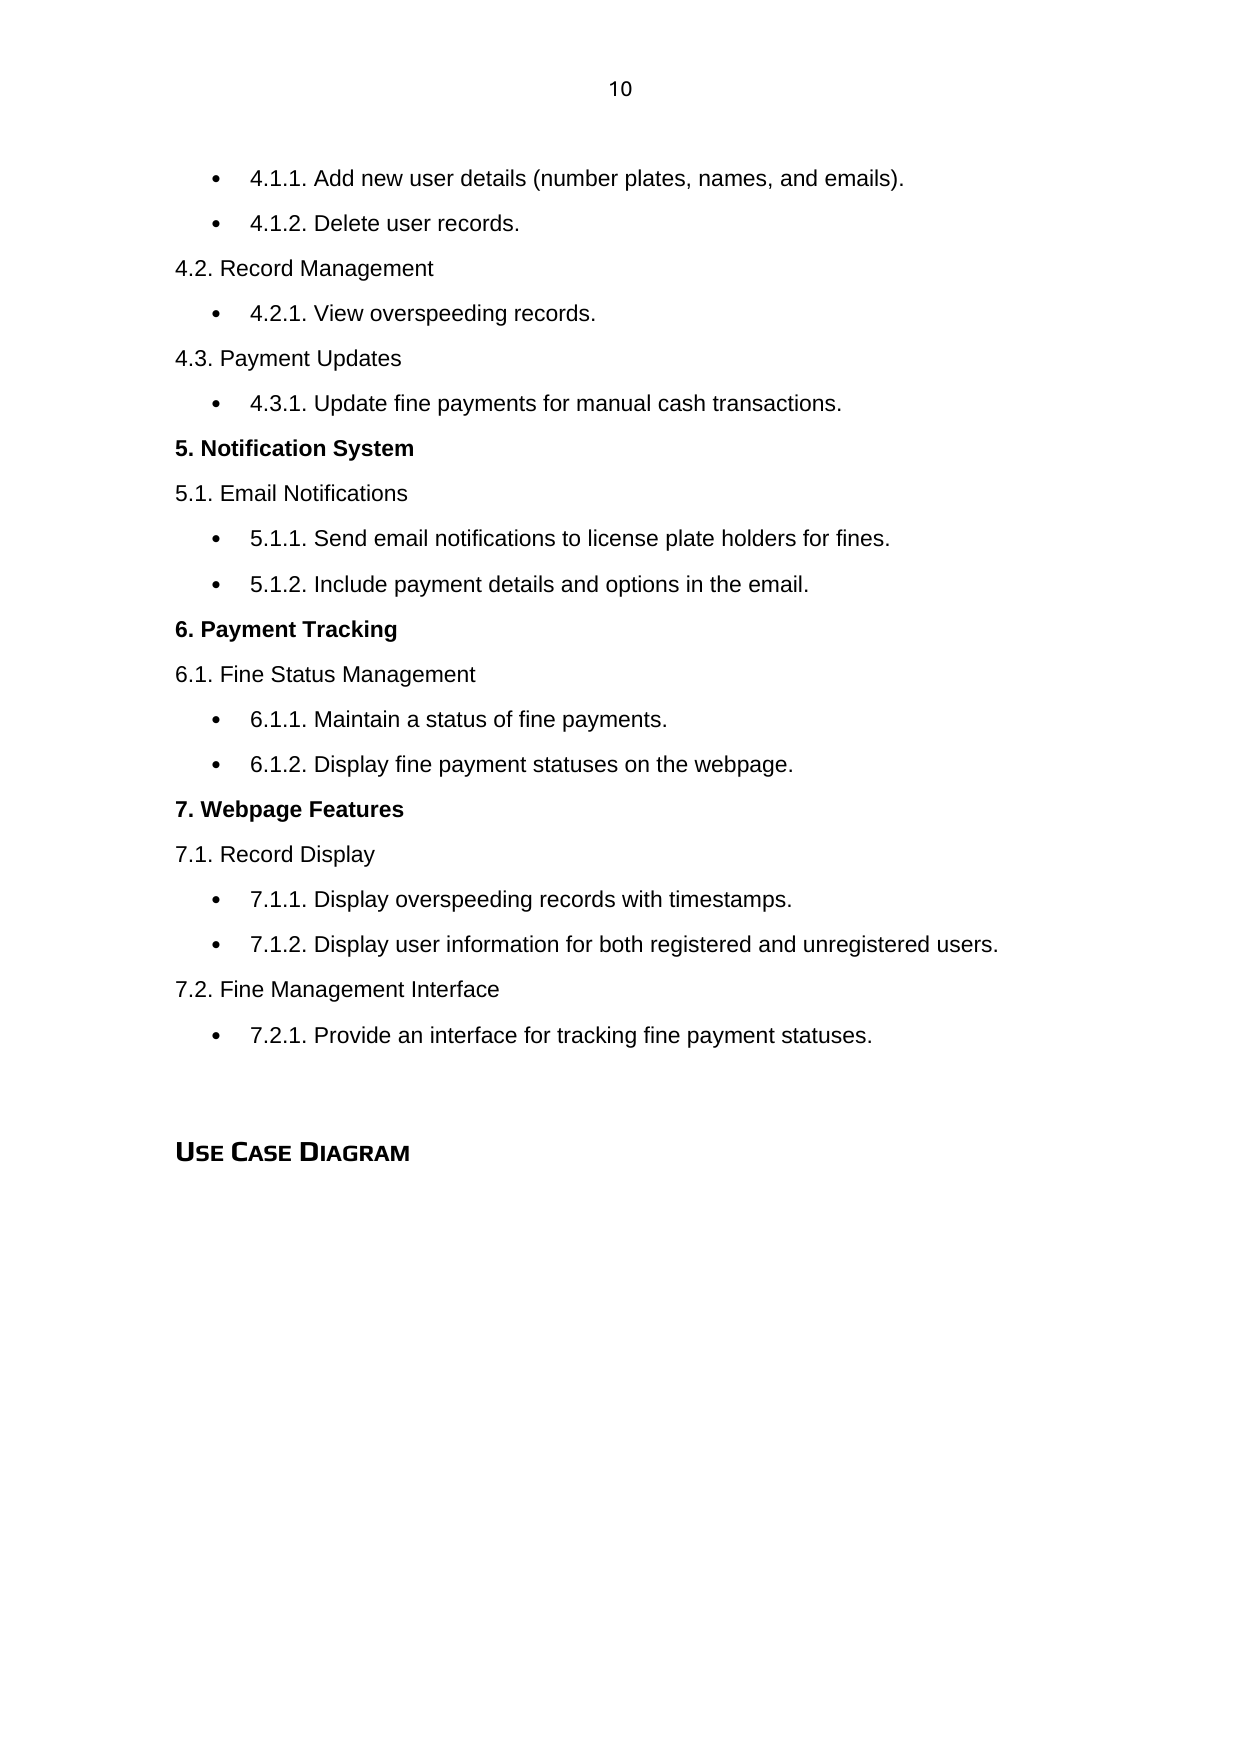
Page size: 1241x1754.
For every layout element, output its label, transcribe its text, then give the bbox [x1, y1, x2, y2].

text 4.2. Record Management [175, 255, 1065, 281]
text 6.1. Fine Status Management [175, 661, 1065, 687]
list 7.2.1. Provide an interface for tracking fine payment statuses. [212, 1022, 1065, 1048]
list 4.2.1. View overspeeding records. [212, 300, 1065, 326]
text 5.1. Email Notifications [175, 480, 1065, 507]
list 5.1.2. Include payment details and options in the email. [212, 571, 1065, 597]
list 4.1.2. Delete user records. [212, 210, 1065, 236]
list 7.1.1. Display overspeeding records with timestamps. [212, 886, 1065, 913]
text 7. Webpage Features [175, 796, 1065, 822]
list 7.1.2. Display user information for both registered and unregistered users. [212, 931, 1065, 958]
list 6.1.2. Display fine payment statuses on the webpage. [212, 751, 1065, 777]
text 5. Notification System [175, 435, 1065, 462]
list 4.3.1. Update fine payments for manual cash transactions. [212, 390, 1065, 416]
list 4.1.1. Add new user details (number plates, names, and emails). [212, 164, 1065, 191]
text 7.2. Fine Management Interface [175, 976, 1065, 1003]
text 4.3. Payment Updates [175, 345, 1065, 371]
list 6.1.1. Maintain a status of fine payments. [212, 706, 1065, 732]
text 7.1. Record Display [175, 841, 1065, 867]
subtitle Use Case Diagram [175, 1134, 1065, 1168]
list 5.1.1. Send email notifications to license plate holders for fines. [212, 525, 1065, 552]
text 6. Payment Tracking [175, 616, 1065, 642]
